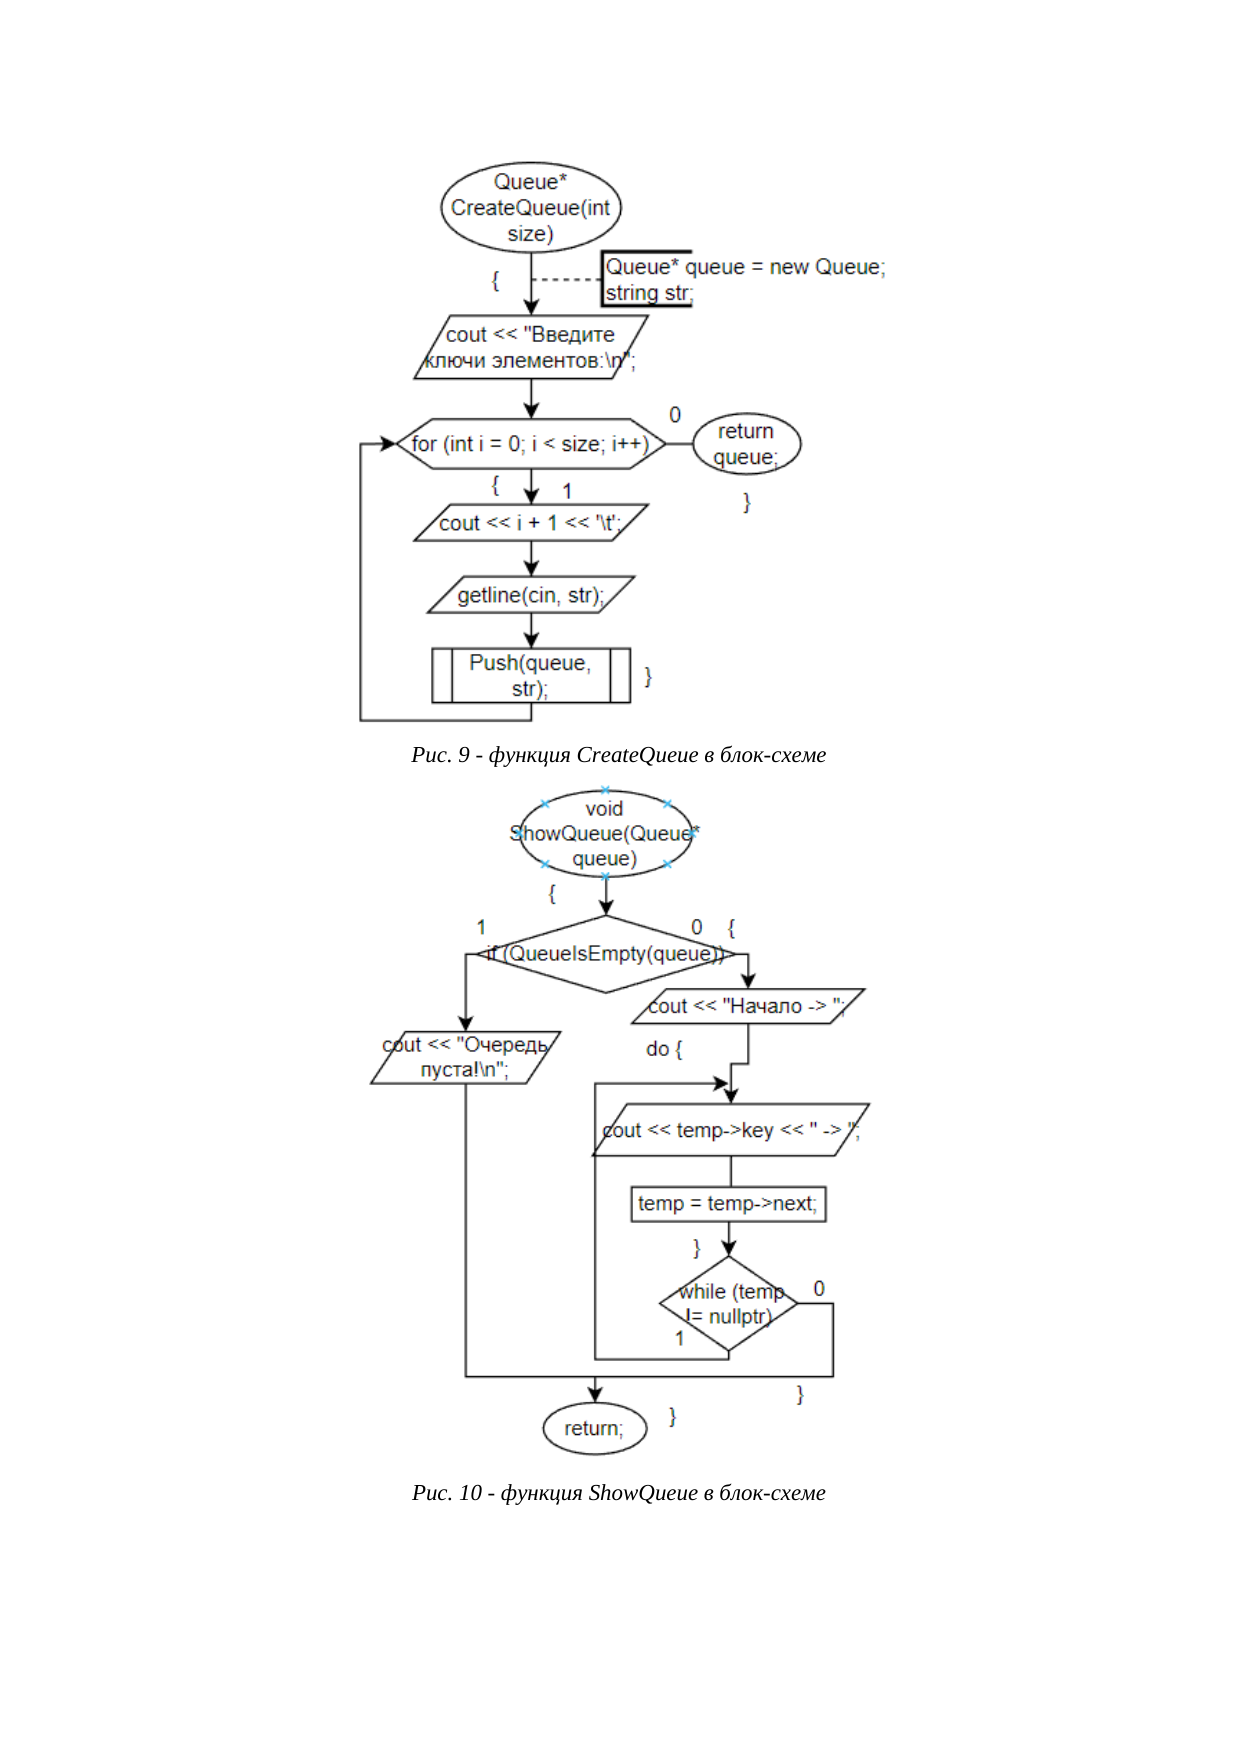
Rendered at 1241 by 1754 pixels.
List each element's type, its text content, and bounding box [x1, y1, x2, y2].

picture [368, 780, 873, 1463]
picture [351, 150, 889, 725]
text Рис. 9 - функция CreateQueue в блок-схеме [150, 741, 1090, 767]
text Рис. 10 - функция ShowQueue в блок-схеме [150, 1479, 1090, 1506]
